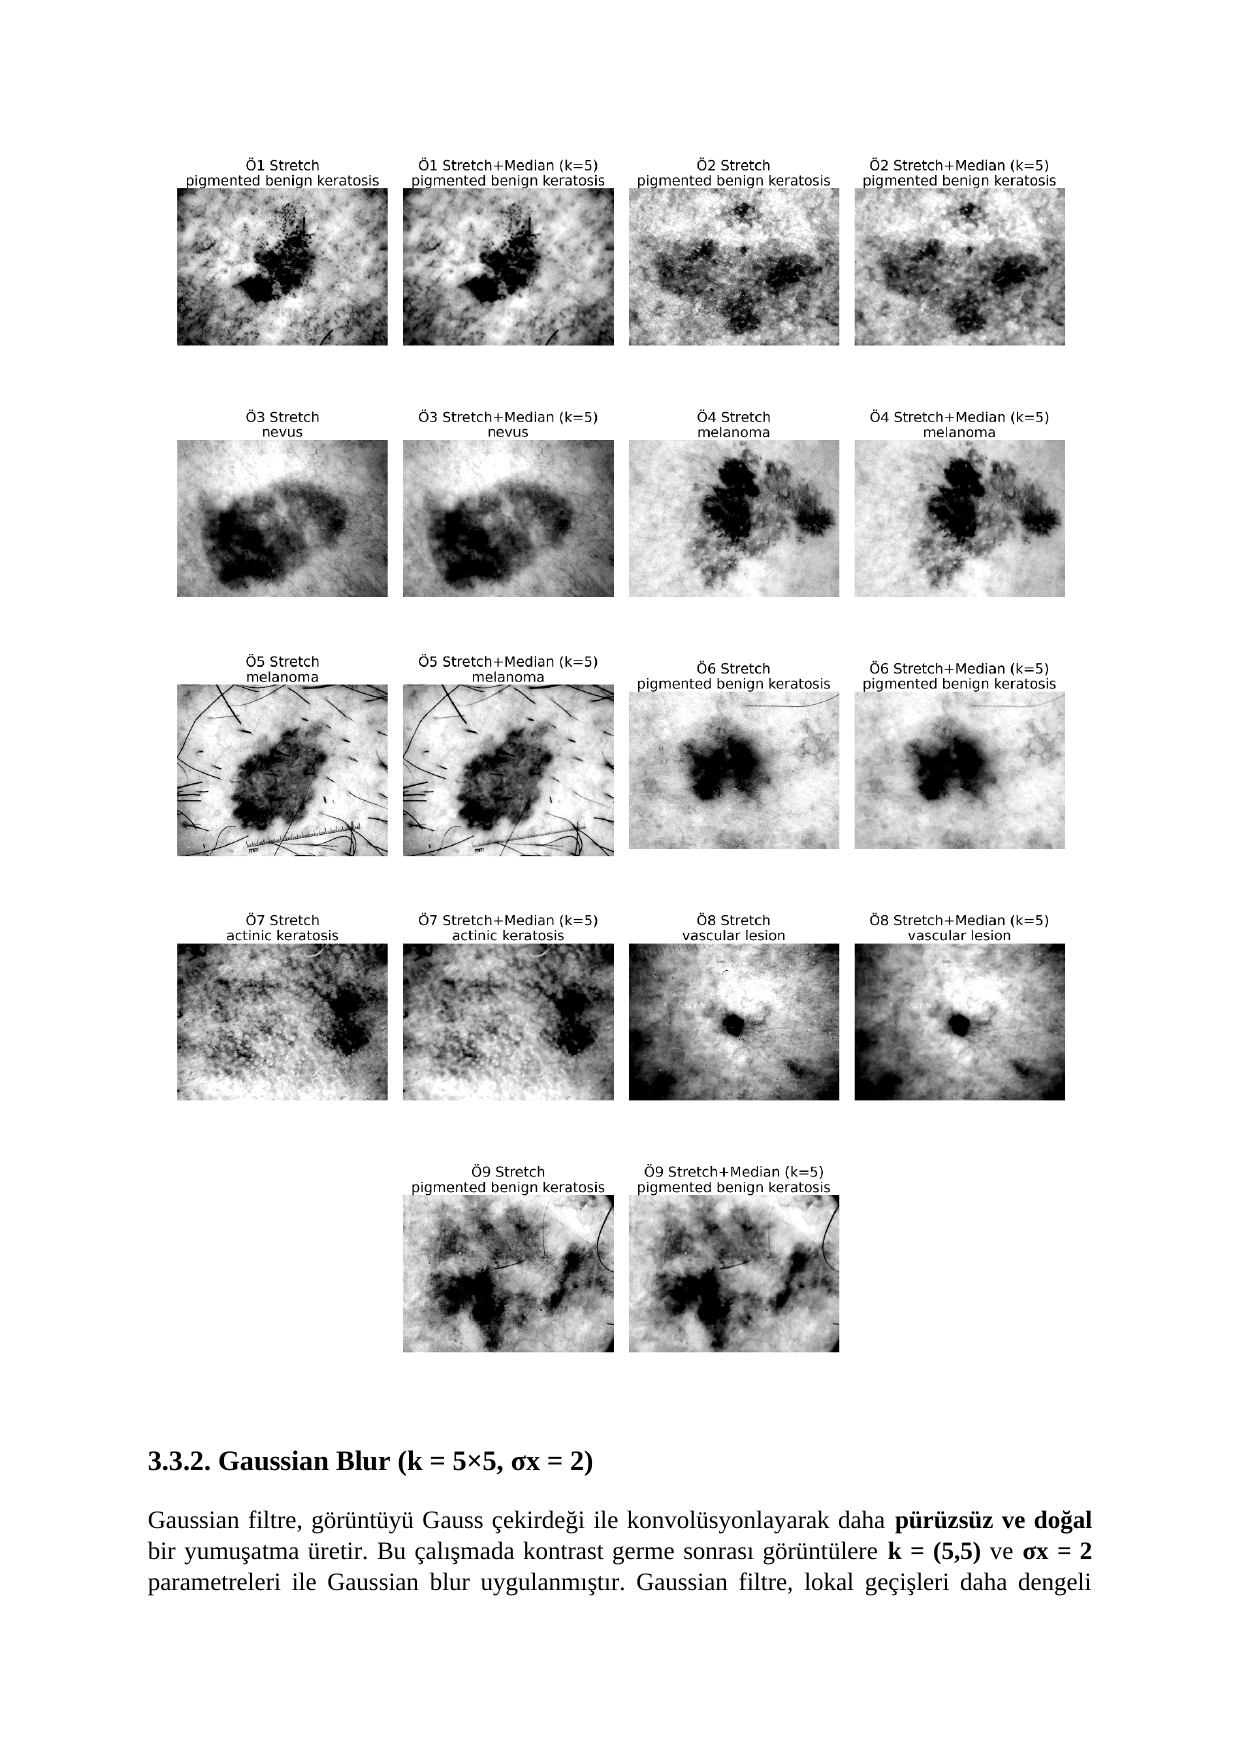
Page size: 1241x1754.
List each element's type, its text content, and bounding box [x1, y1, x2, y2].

subtitle 3.3.2. Gaussian Blur (k = 5×5, σx = 2) [148, 1444, 1093, 1476]
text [148, 1505, 1093, 1596]
picture [166, 147, 1074, 1413]
